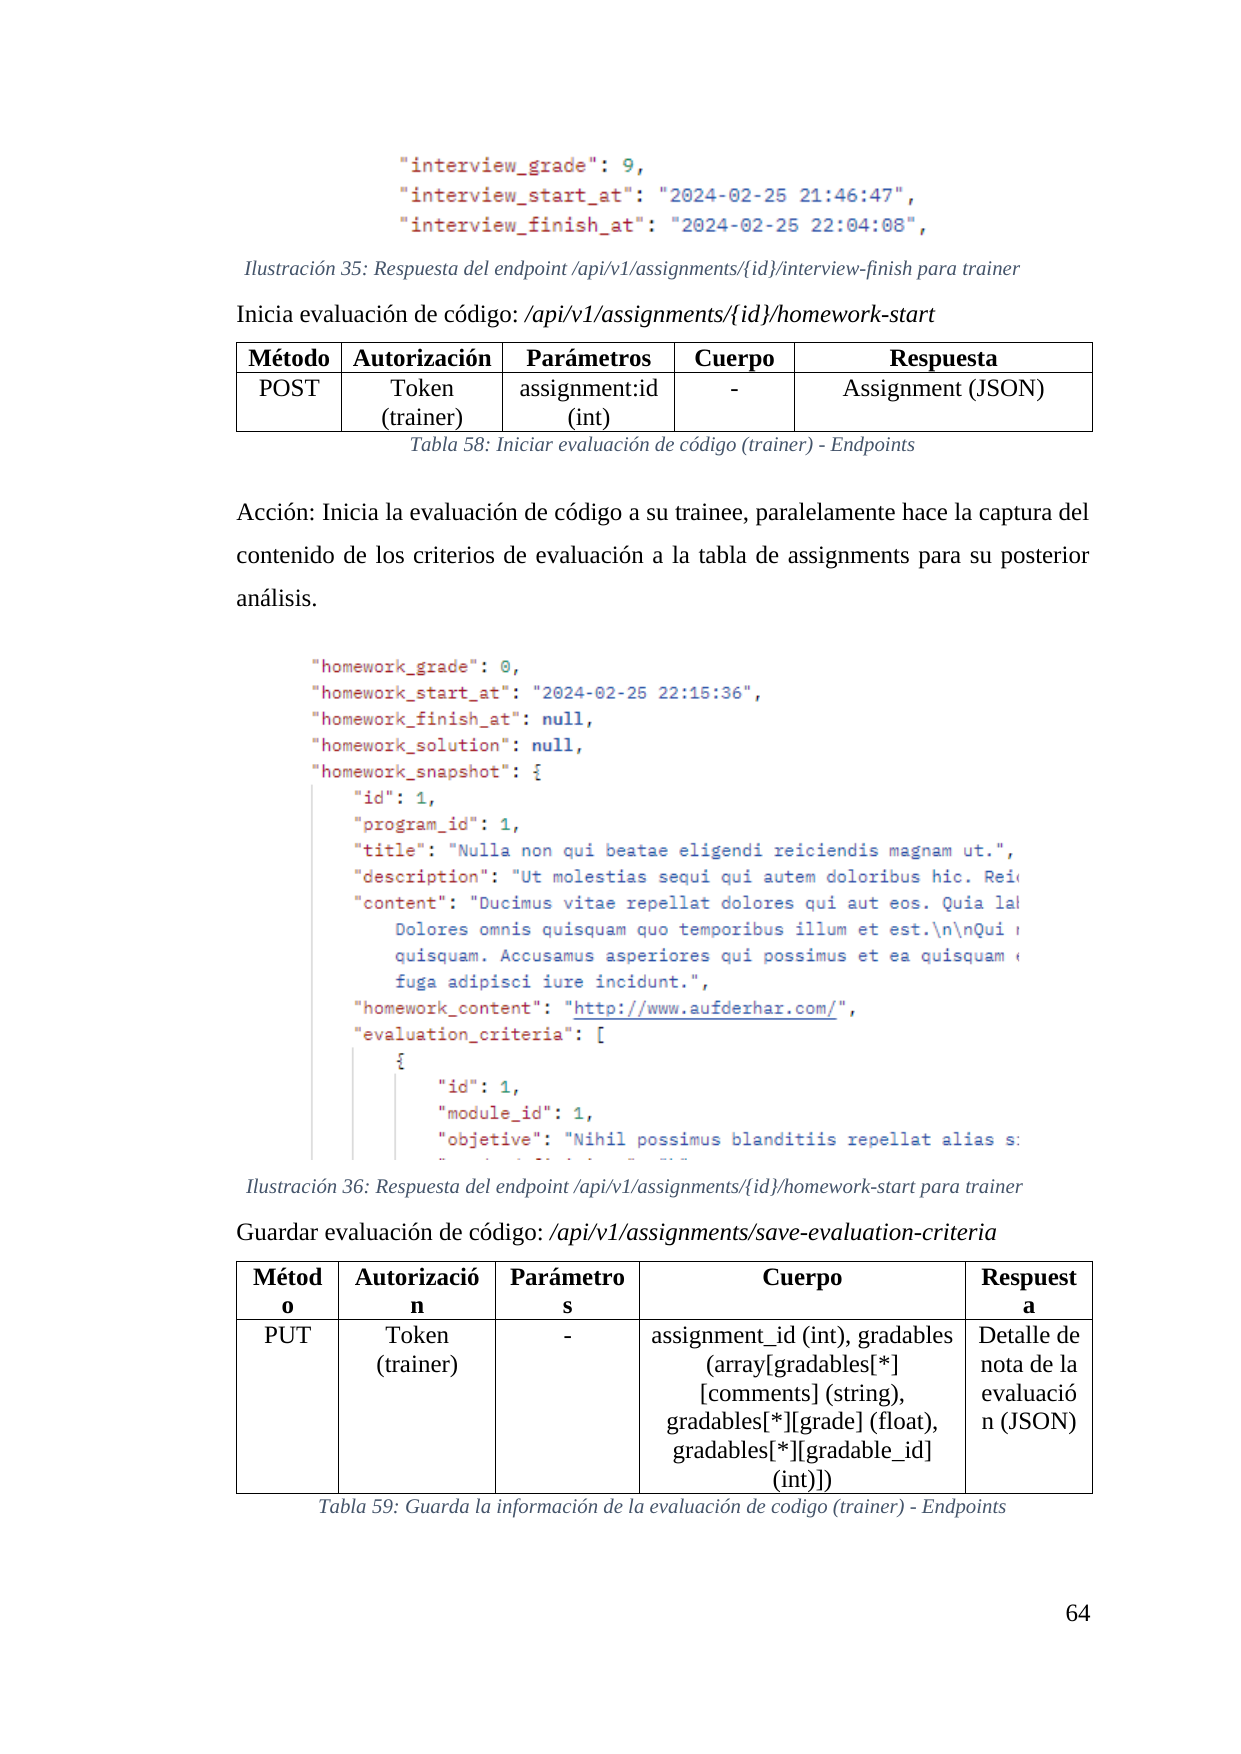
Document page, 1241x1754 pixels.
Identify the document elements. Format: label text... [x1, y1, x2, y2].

table_cell Detalle de nota de la evaluación (JSON) [966, 1320, 1092, 1493]
table_header Autorización [342, 343, 502, 372]
subtitle Guardar evaluación de código: /api/v1/assignments/save-evaluation-criteria [236, 1217, 1090, 1246]
table_header Parámetros [496, 1262, 639, 1319]
table_header Respuesta [795, 343, 1092, 372]
table_header Parámetros [503, 343, 674, 372]
text Tabla 58: Iniciar evaluación de código (trainer) - Endpoints [236, 432, 1090, 456]
table_cell Token (trainer) [342, 373, 502, 431]
subtitle Inicia evaluación de código: /api/v1/assignments/{id}/homework-start [236, 299, 1090, 328]
table_cell assignment:id (int) [503, 373, 674, 431]
table_header Cuerpo [640, 1262, 965, 1319]
table_header Autorización [339, 1262, 495, 1319]
text Tabla 59: Guarda la información de la evaluación de codigo (trainer) - Endpoints [236, 1494, 1090, 1518]
table_header Respuesta [966, 1262, 1092, 1319]
table_header Método [237, 343, 341, 372]
table_header Cuerpo [675, 343, 794, 372]
table_cell - [496, 1320, 639, 1493]
table_cell Assignment (JSON) [795, 373, 1092, 431]
table_header Método [237, 1262, 338, 1319]
table_cell POST [237, 373, 341, 431]
table_cell assignment_id (int), gradables (array[gradables[*][comments] (string), gradables[*][grade] (float), gradables[*][gradable_id] (int)]) [640, 1320, 965, 1493]
table_cell PUT [237, 1320, 338, 1493]
table_cell Token (trainer) [339, 1320, 495, 1493]
picture [307, 655, 1020, 1160]
table_cell - [675, 373, 794, 431]
picture [396, 150, 931, 242]
text Acción: Inicia la evaluación de código a su trainee, paralelamente hace la captura del contenido de los criterios de evaluación a la tabla de assignments para su posterior análisis. [236, 497, 1090, 612]
